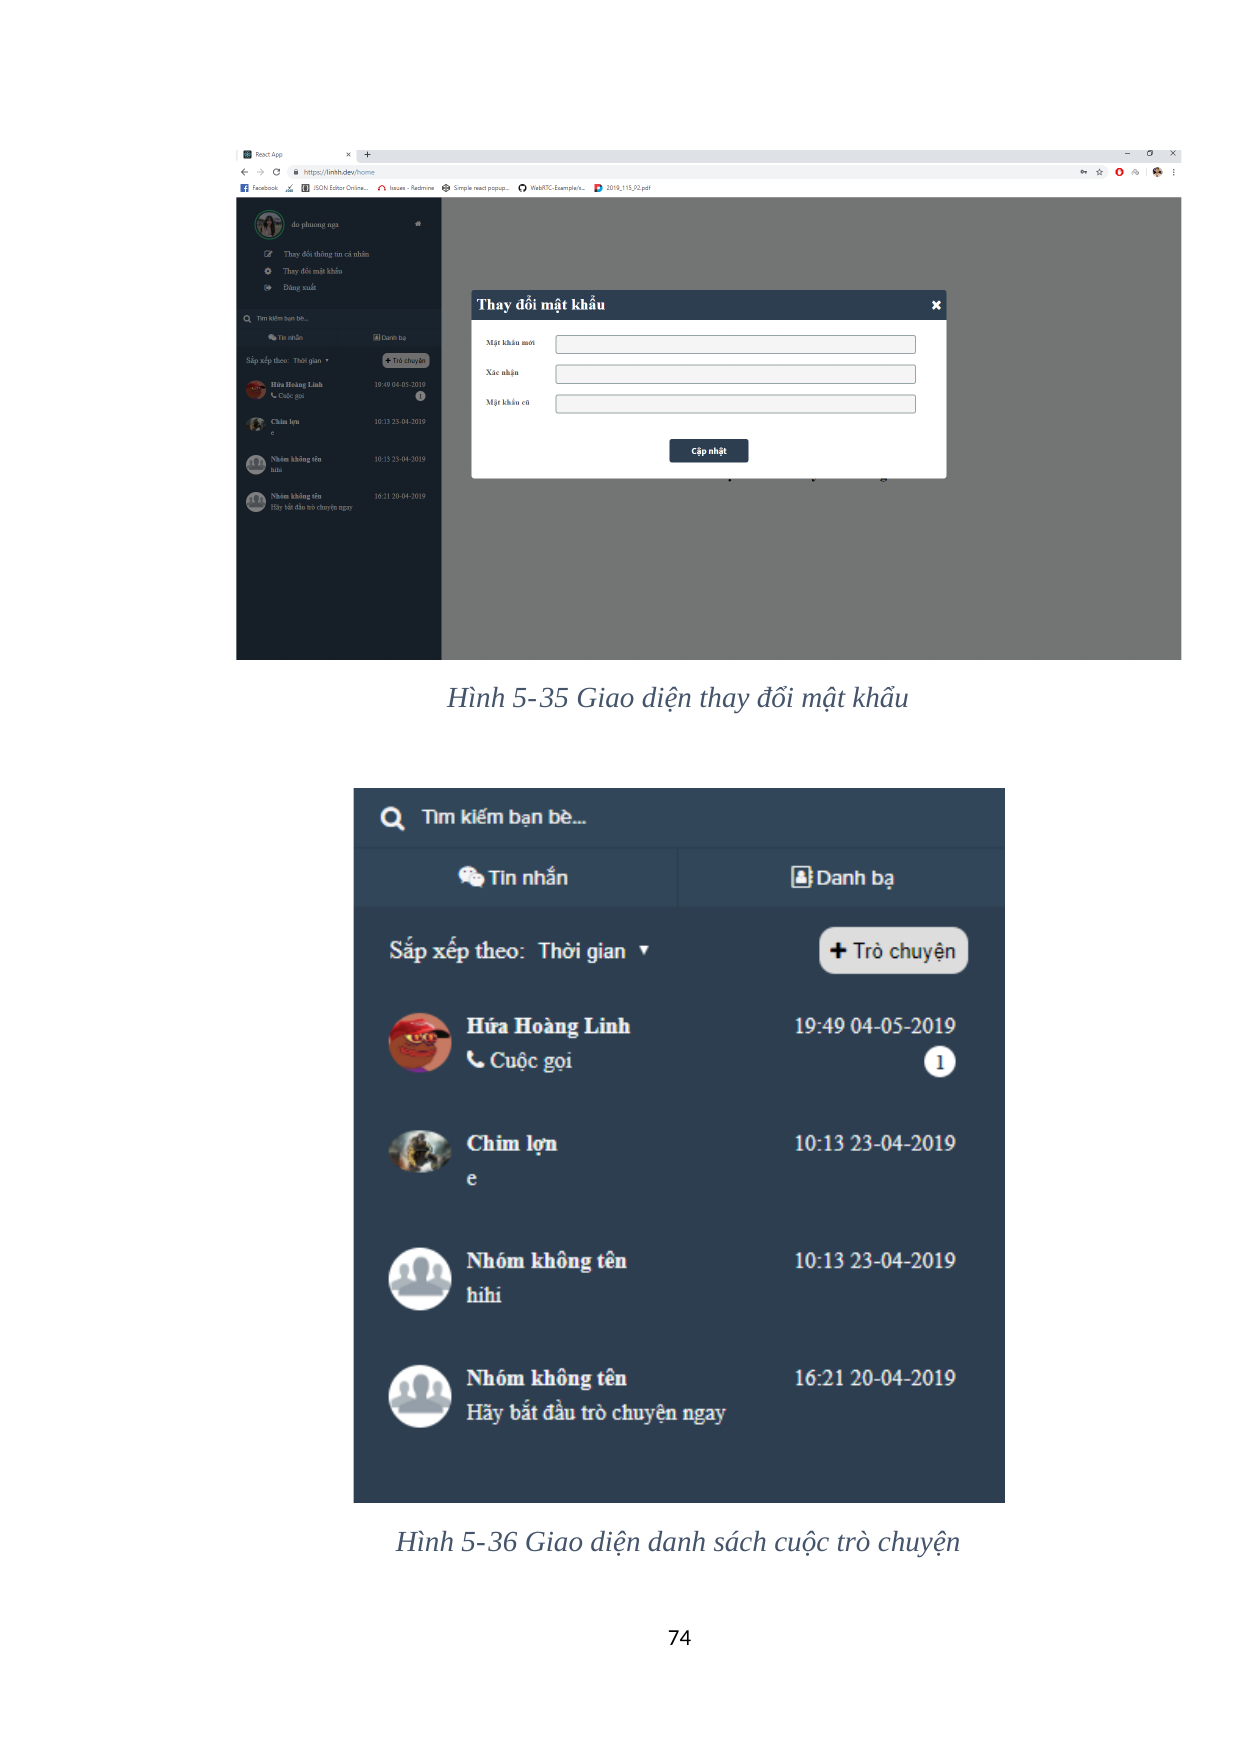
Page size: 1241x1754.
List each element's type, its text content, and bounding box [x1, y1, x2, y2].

picture [236, 150, 1182, 660]
picture [353, 788, 1005, 1503]
